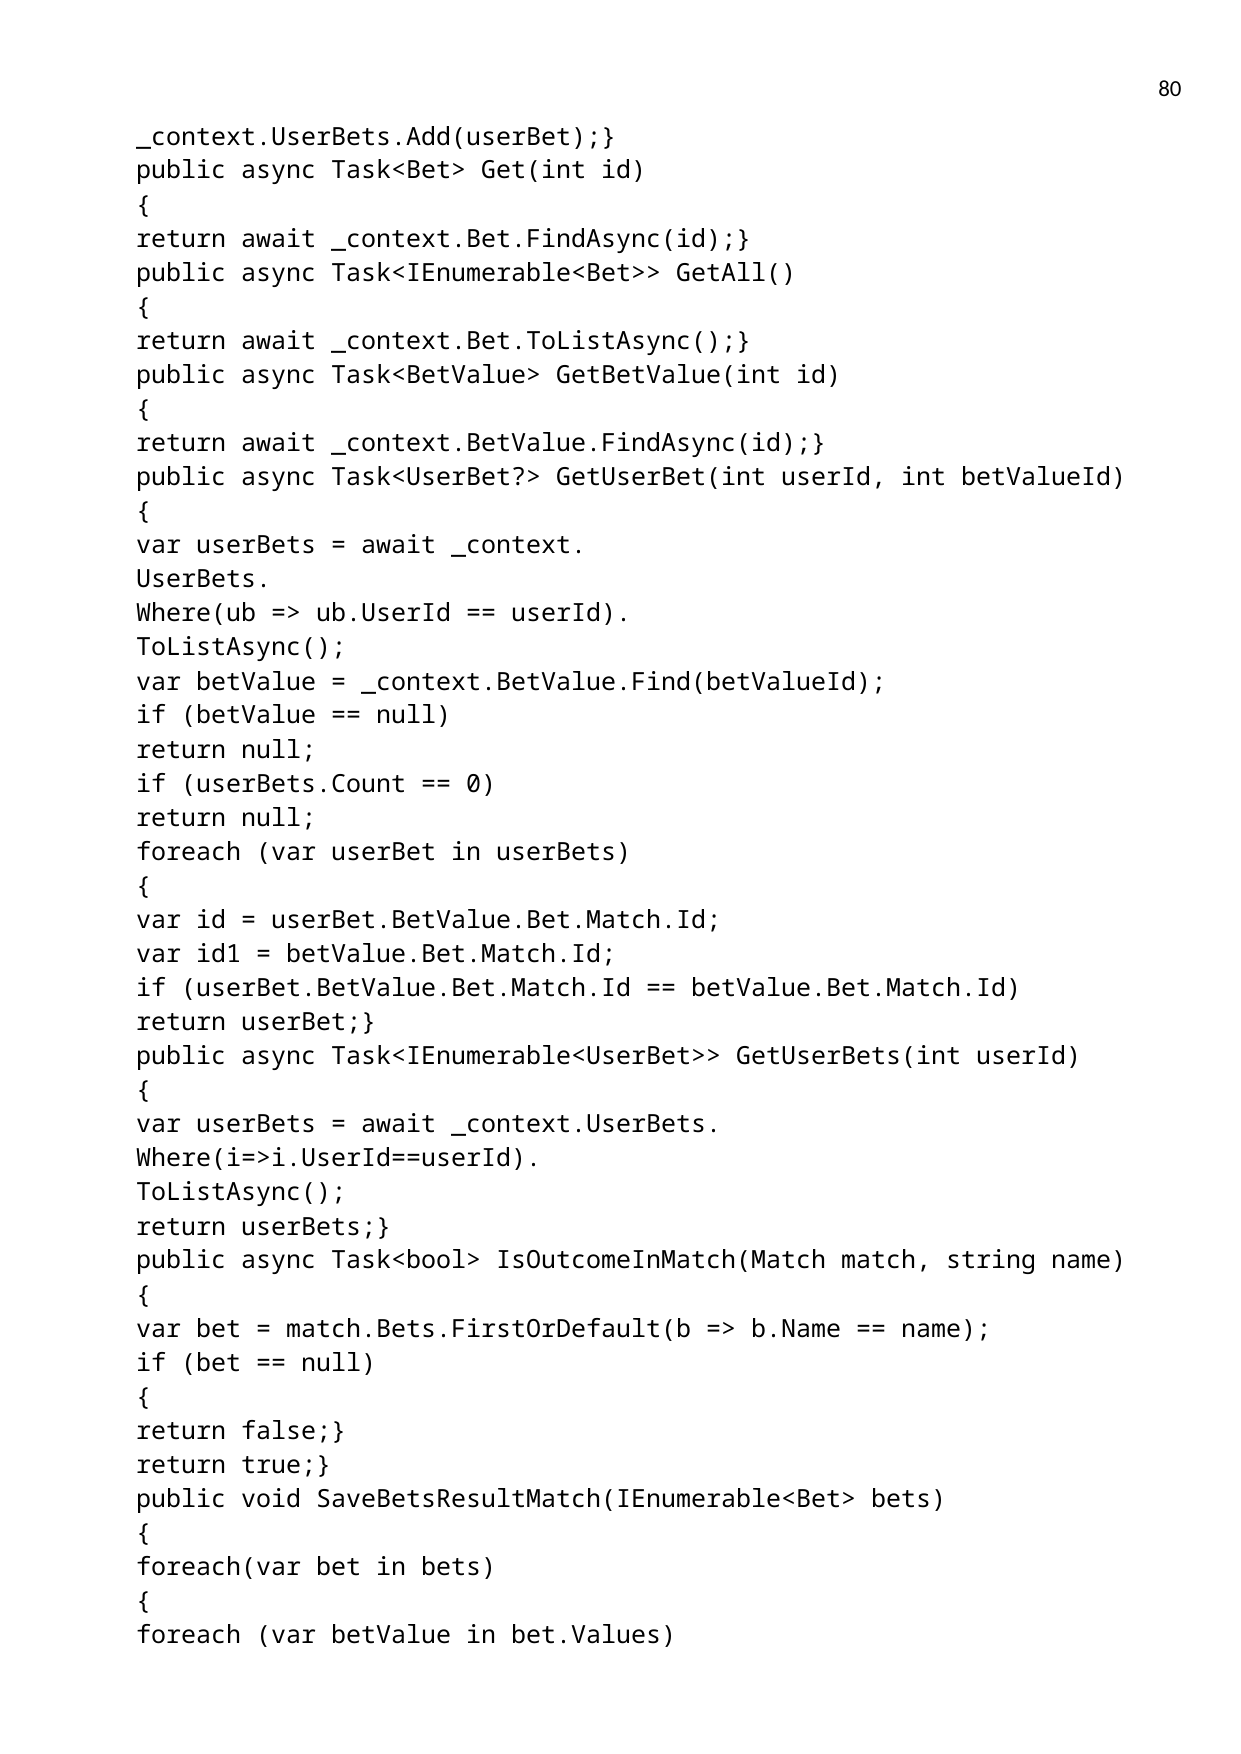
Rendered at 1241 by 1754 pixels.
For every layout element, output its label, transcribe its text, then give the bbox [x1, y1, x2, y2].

text { [136, 186, 1181, 220]
text public async Task<IEnumerable<Bet>> GetAll() [136, 254, 1181, 288]
text var bet = match.Bets.FirstOrDefault(b => b.Name == name); [136, 1310, 1181, 1344]
text if (betValue == null) [136, 697, 1181, 731]
text return await _context.BetValue.FindAsync(id);} [136, 425, 1181, 459]
text return false;} [136, 1412, 1181, 1447]
text foreach (var userBet in userBets) [136, 833, 1181, 867]
text if (userBet.BetValue.Bet.Match.Id == betValue.Bet.Match.Id) [136, 970, 1181, 1004]
text var betValue = _context.BetValue.Find(betValueId); [136, 663, 1181, 697]
text return null; [136, 799, 1181, 833]
text { [136, 493, 1181, 527]
text { [136, 1583, 1181, 1617]
text return await _context.Bet.FindAsync(id);} [136, 220, 1181, 254]
text { [136, 1515, 1181, 1549]
text var id1 = betValue.Bet.Match.Id; [136, 936, 1181, 970]
text var userBets = await _context.UserBets. [136, 1106, 1181, 1140]
text return true;} [136, 1447, 1181, 1481]
text public async Task<BetValue> GetBetValue(int id) [136, 357, 1181, 391]
text ToListAsync(); [136, 629, 1181, 663]
text foreach(var bet in bets) [136, 1549, 1181, 1583]
text foreach (var betValue in bet.Values) [136, 1617, 1181, 1651]
text { [136, 1072, 1181, 1106]
text Where(ub => ub.UserId == userId). [136, 595, 1181, 629]
text _context.UserBets.Add(userBet);} [136, 118, 1181, 152]
text Where(i=>i.UserId==userId). [136, 1140, 1181, 1174]
text { [136, 1378, 1181, 1412]
text var id = userBet.BetValue.Bet.Match.Id; [136, 902, 1181, 936]
text UserBets. [136, 561, 1181, 595]
text public async Task<UserBet?> GetUserBet(int userId, int betValueId) [136, 459, 1181, 493]
text ToListAsync(); [136, 1174, 1181, 1208]
text return null; [136, 731, 1181, 765]
text public async Task<bool> IsOutcomeInMatch(Match match, string name) [136, 1242, 1181, 1276]
text { [136, 1276, 1181, 1310]
text if (bet == null) [136, 1344, 1181, 1378]
text public void SaveBetsResultMatch(IEnumerable<Bet> bets) [136, 1481, 1181, 1515]
text { [136, 391, 1181, 425]
text return userBets;} [136, 1208, 1181, 1242]
text { [136, 288, 1181, 322]
text if (userBets.Count == 0) [136, 765, 1181, 799]
text public async Task<Bet> Get(int id) [136, 152, 1181, 186]
text return userBet;} [136, 1004, 1181, 1038]
text public async Task<IEnumerable<UserBet>> GetUserBets(int userId) [136, 1038, 1181, 1072]
text { [136, 867, 1181, 902]
text var userBets = await _context. [136, 527, 1181, 561]
text return await _context.Bet.ToListAsync();} [136, 322, 1181, 357]
